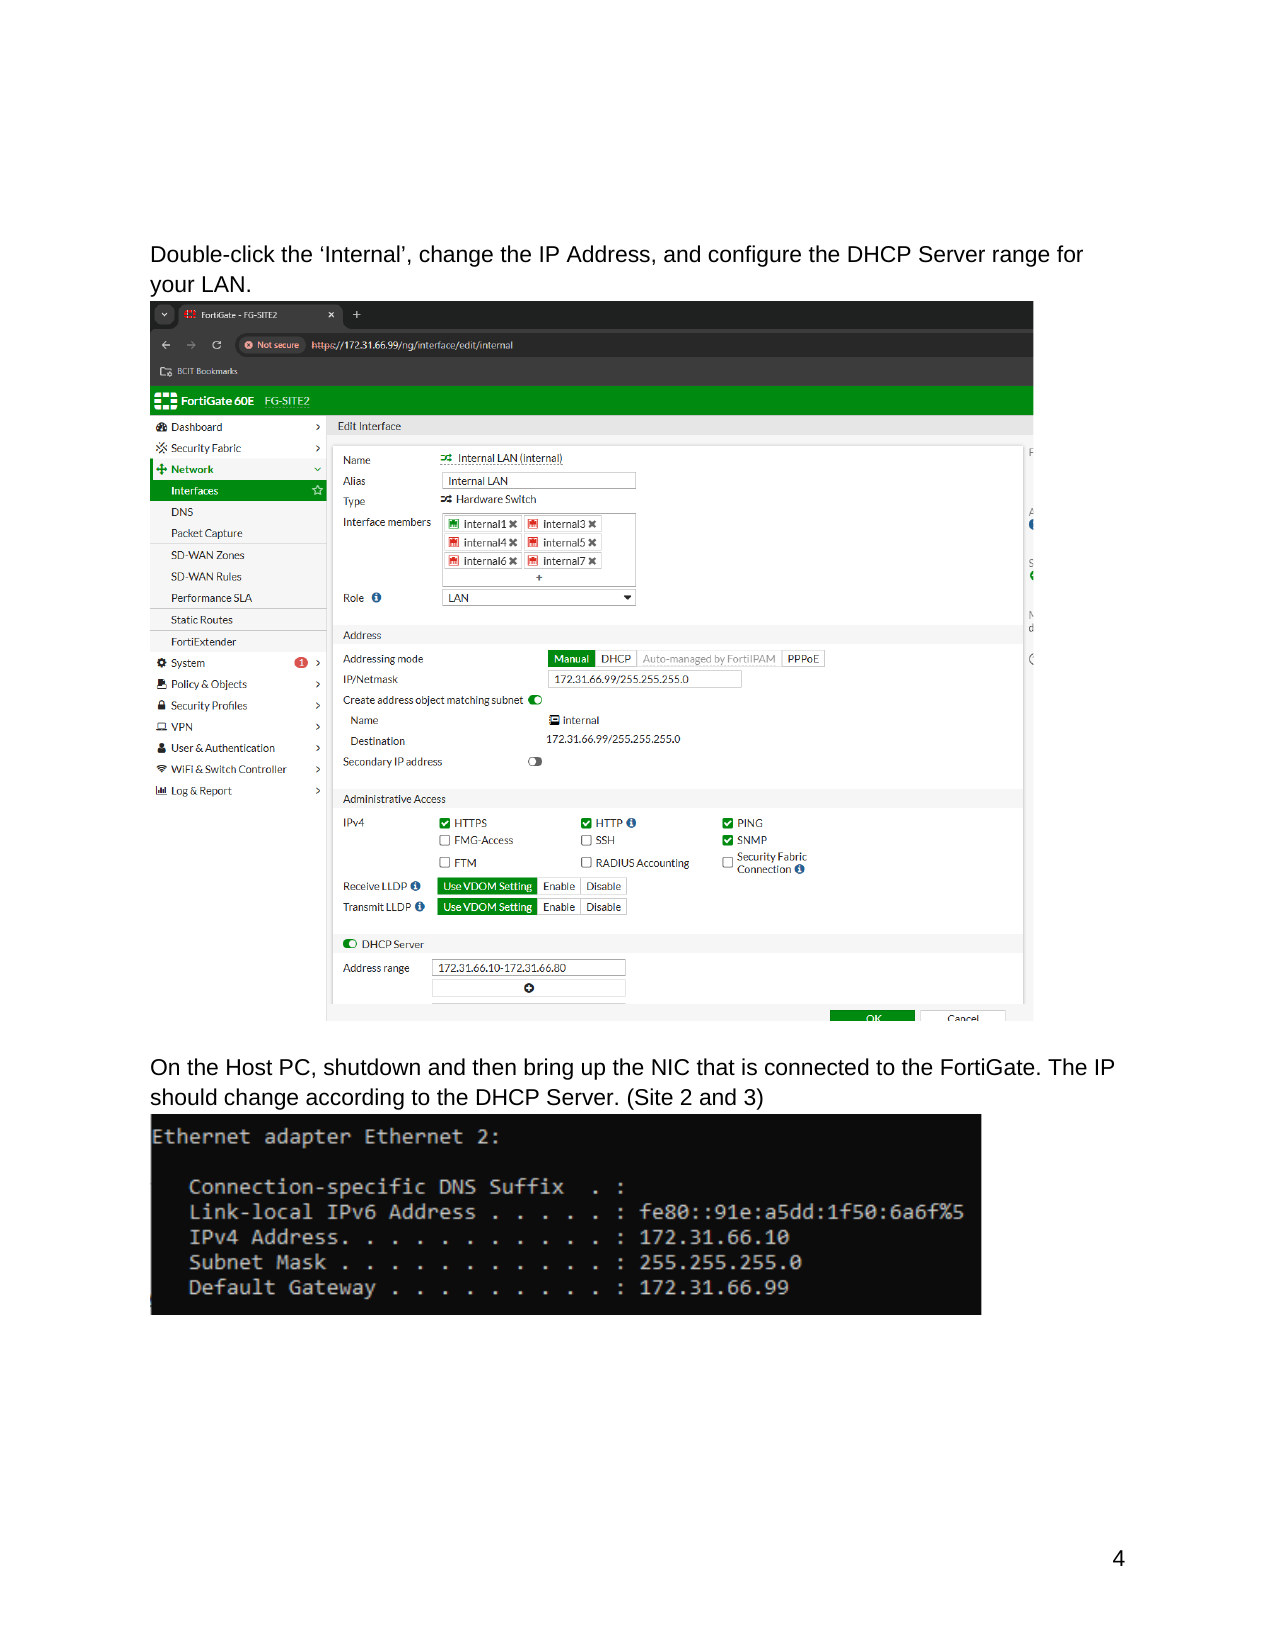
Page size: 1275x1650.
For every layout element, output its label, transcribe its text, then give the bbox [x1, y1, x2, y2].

picture [150, 1114, 982, 1315]
text On the Host PC, shutdown and then bring up the NIC that is connected to the FortiGate. The IP should change according to the DHCP Server. (Site 2 and 3) [150, 1054, 1125, 1111]
picture [150, 301, 1034, 1021]
